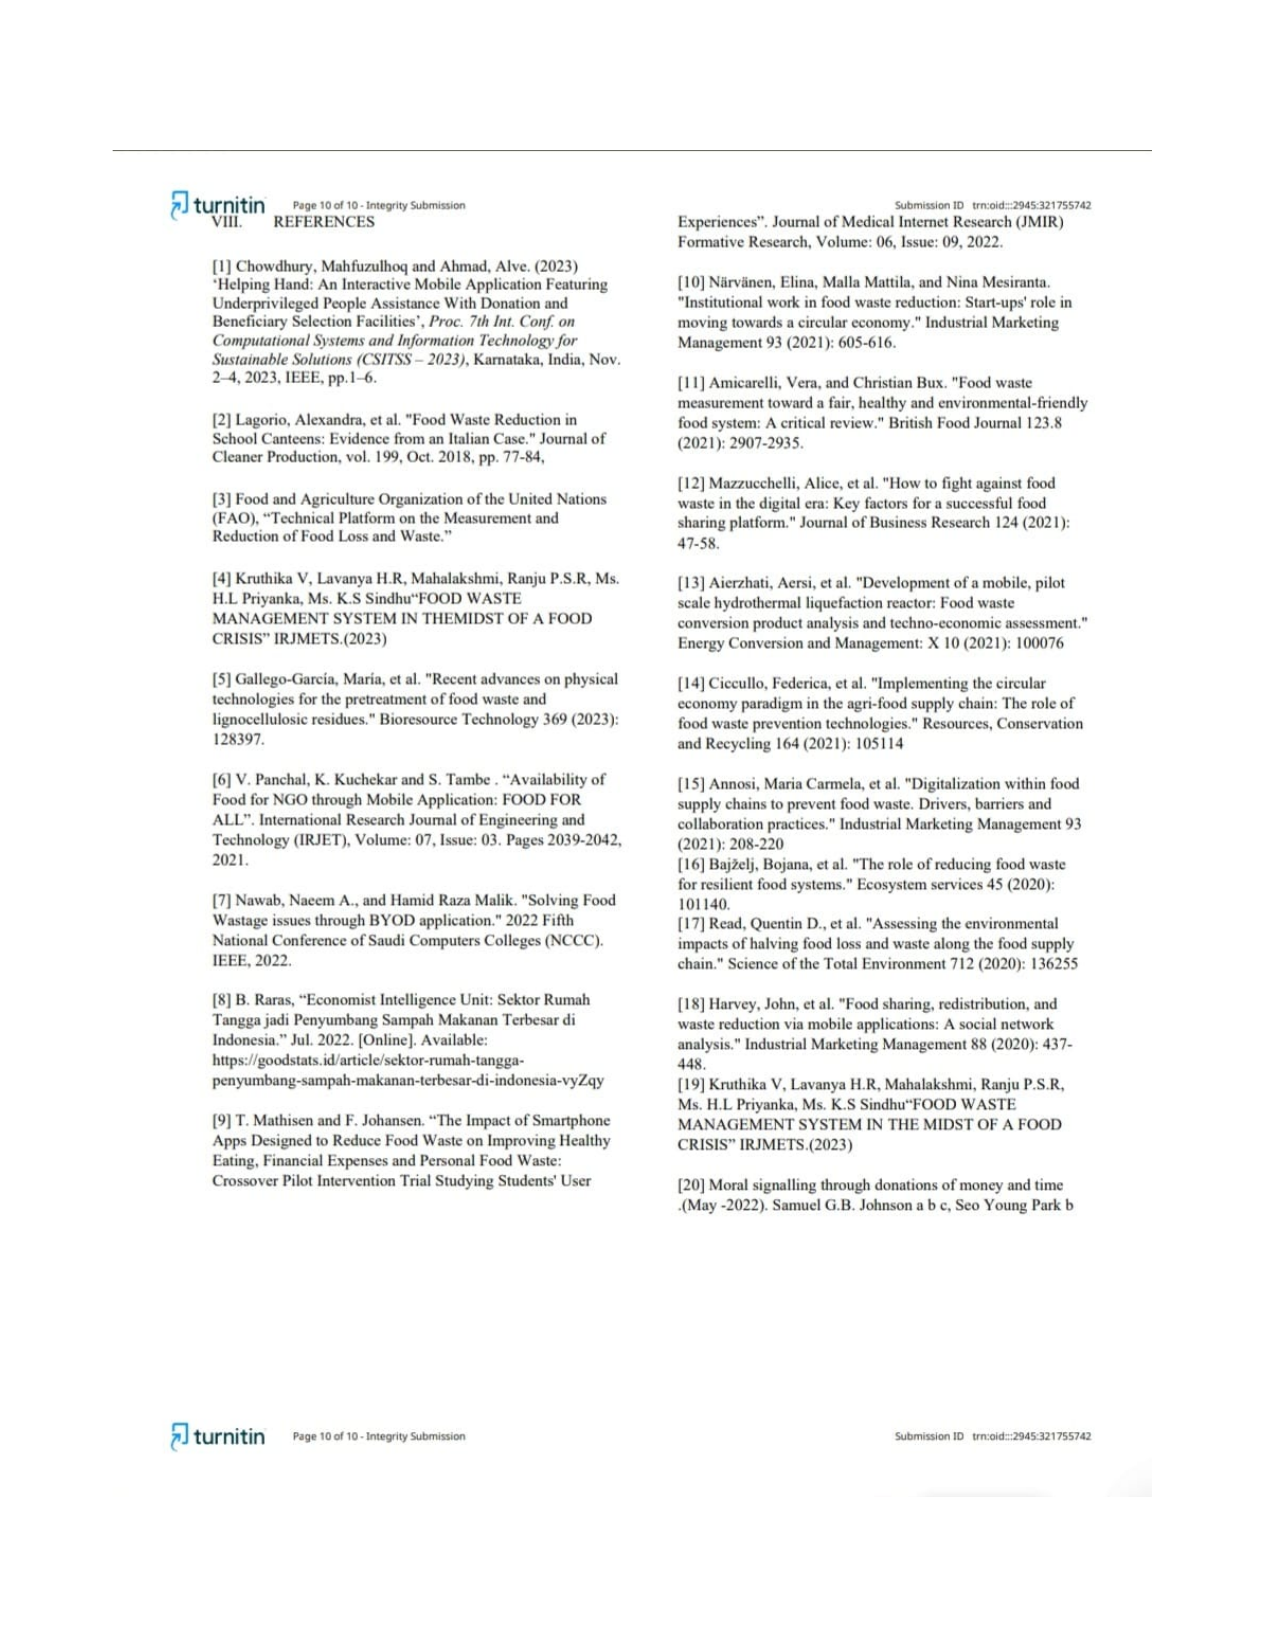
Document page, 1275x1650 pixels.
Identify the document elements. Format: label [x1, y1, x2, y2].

picture [112, 150, 1152, 1497]
